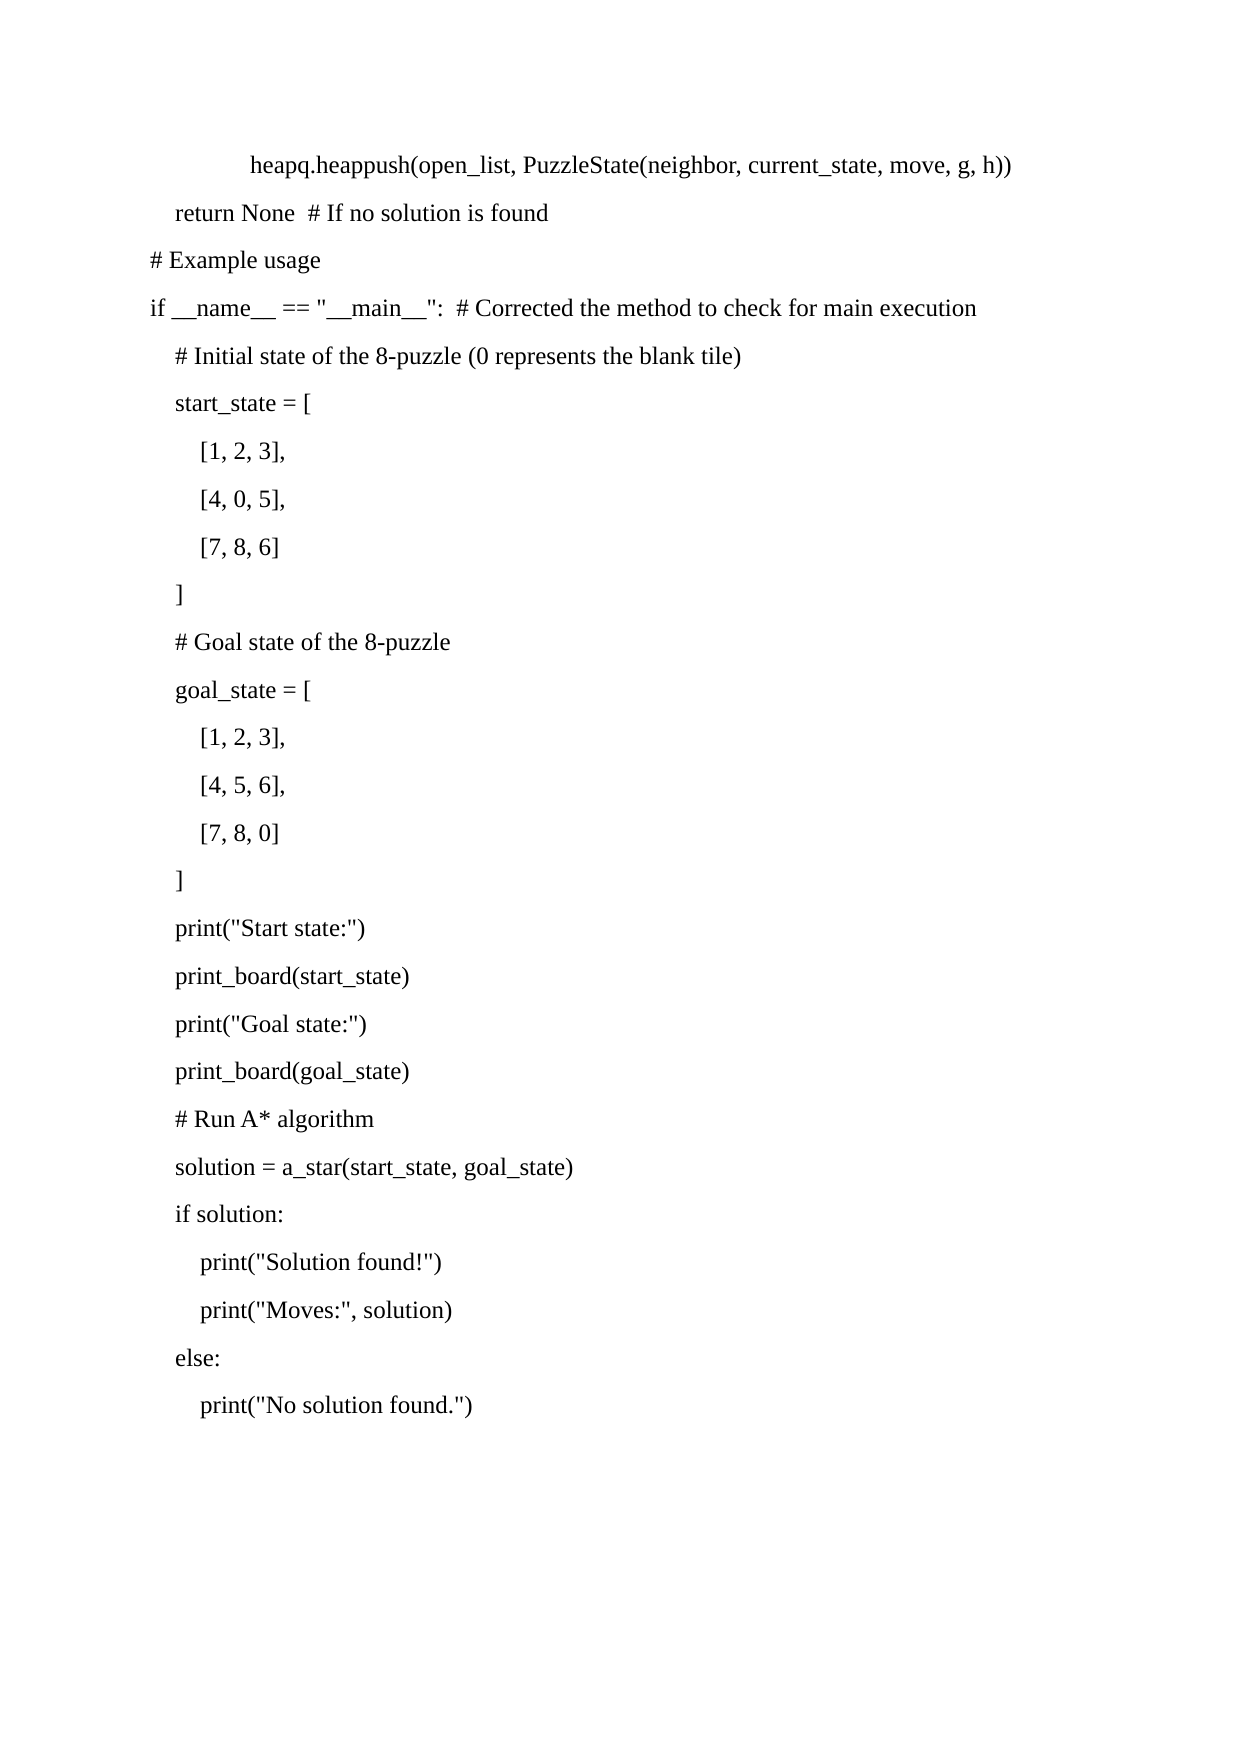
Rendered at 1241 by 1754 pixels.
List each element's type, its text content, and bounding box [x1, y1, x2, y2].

text [4, 0, 5], [150, 484, 1090, 513]
text ] [150, 579, 1090, 608]
text print_board(start_state) [150, 961, 1090, 990]
text print_board(goal_state) [150, 1056, 1090, 1085]
text if solution: [150, 1199, 1090, 1228]
text goal_state = [ [150, 675, 1090, 703]
text # Example usage [150, 245, 1090, 274]
text start_state = [ [150, 388, 1090, 417]
text [4, 5, 6], [150, 770, 1090, 799]
text print("Moves:", solution) [150, 1295, 1090, 1324]
text [1, 2, 3], [150, 436, 1090, 465]
text print("Solution found!") [150, 1247, 1090, 1276]
text # Initial state of the 8-puzzle (0 represents the blank tile) [150, 341, 1090, 369]
text print("Goal state:") [150, 1009, 1090, 1037]
text return None # If no solution is found [150, 198, 1090, 226]
text else: [150, 1343, 1090, 1371]
text [1, 2, 3], [150, 722, 1090, 751]
text print("Start state:") [150, 913, 1090, 942]
text # Goal state of the 8-puzzle [150, 627, 1090, 656]
text if __name__ == "__main__": # Corrected the method to check for main execution [150, 293, 1090, 322]
text solution = a_star(start_state, goal_state) [150, 1152, 1090, 1181]
text # Run A* algorithm [150, 1104, 1090, 1133]
text print("No solution found.") [150, 1390, 1090, 1419]
text [7, 8, 0] [150, 818, 1090, 847]
text ] [150, 866, 1090, 894]
text heapq.heappush(open_list, PuzzleState(neighbor, current_state, move, g, h)) [150, 150, 1090, 179]
text [7, 8, 6] [150, 532, 1090, 560]
